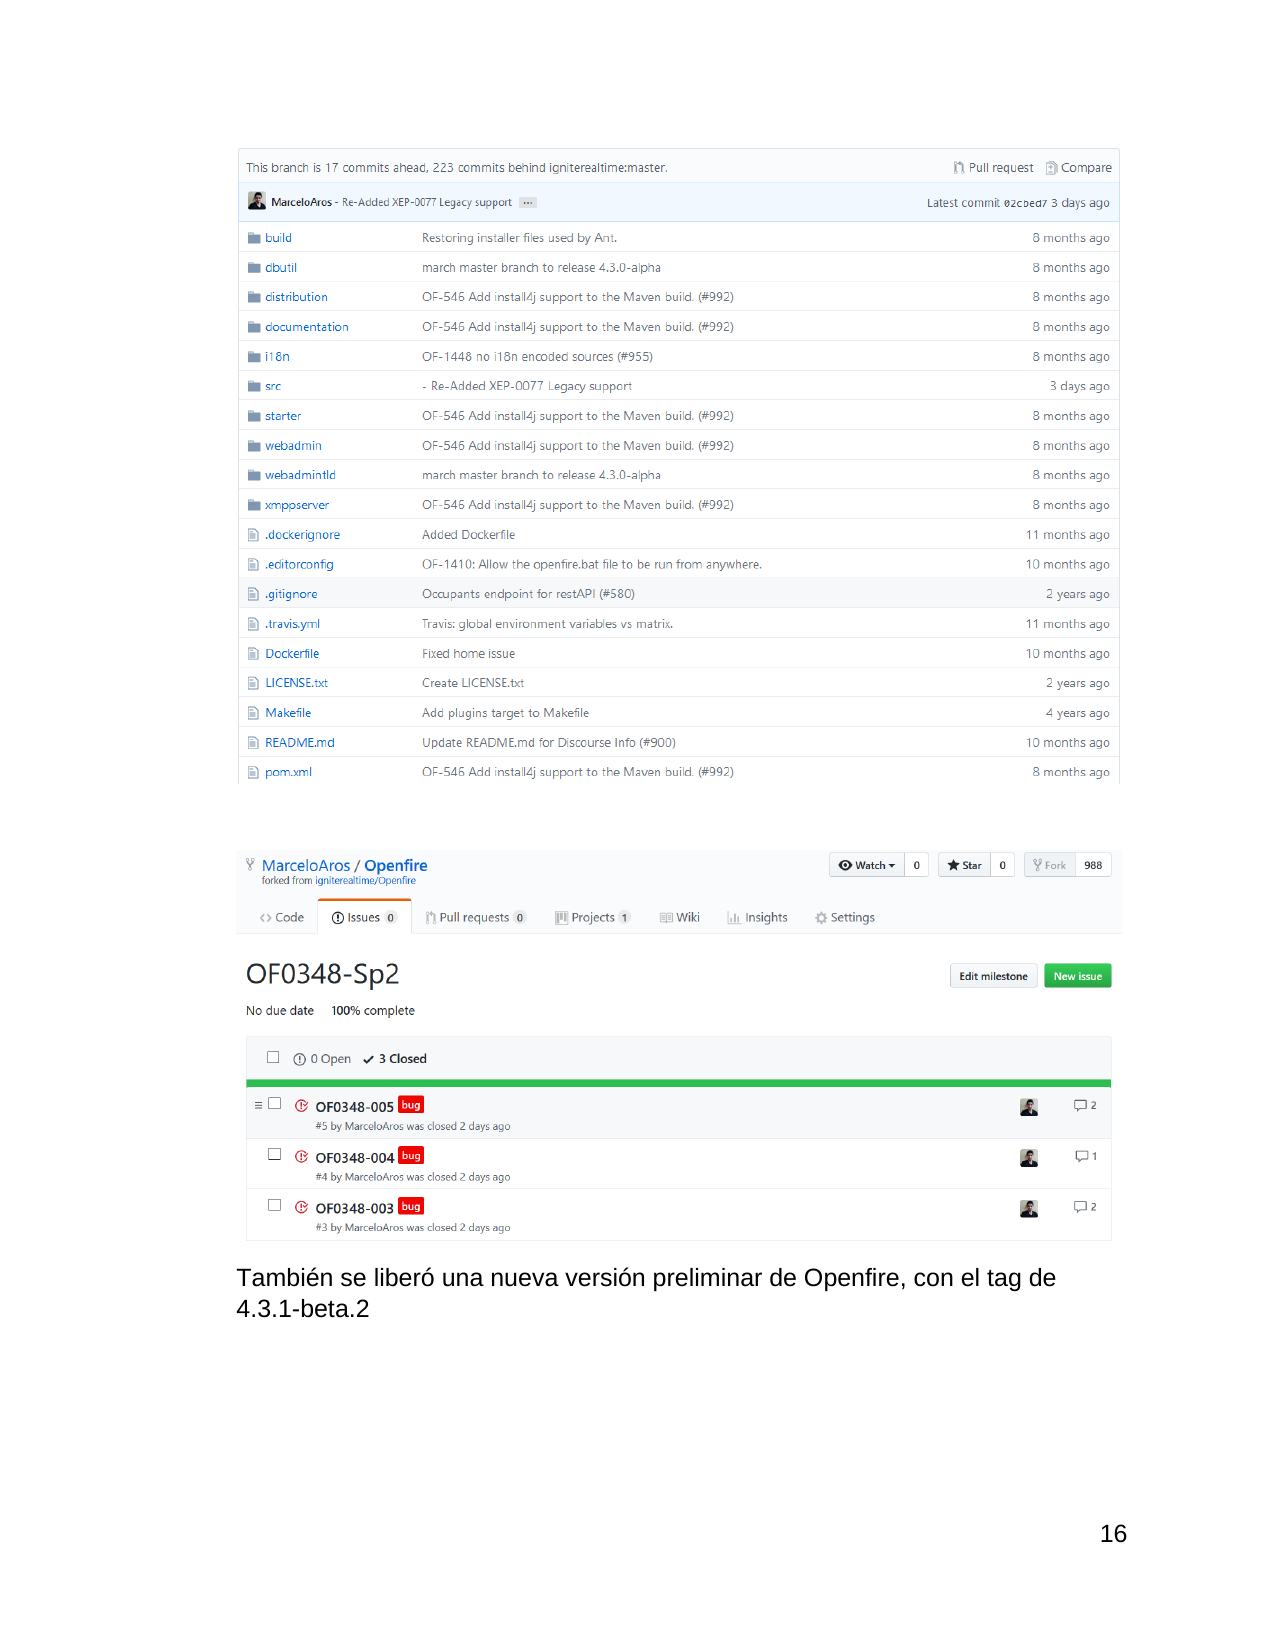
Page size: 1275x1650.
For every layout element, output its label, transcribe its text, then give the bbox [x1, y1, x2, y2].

text También se liberó una nueva versión preliminar de Openfire, con el tag de 4.3.1-beta.2 [236, 1263, 1127, 1323]
picture [236, 147, 1123, 784]
picture [236, 850, 1123, 1245]
